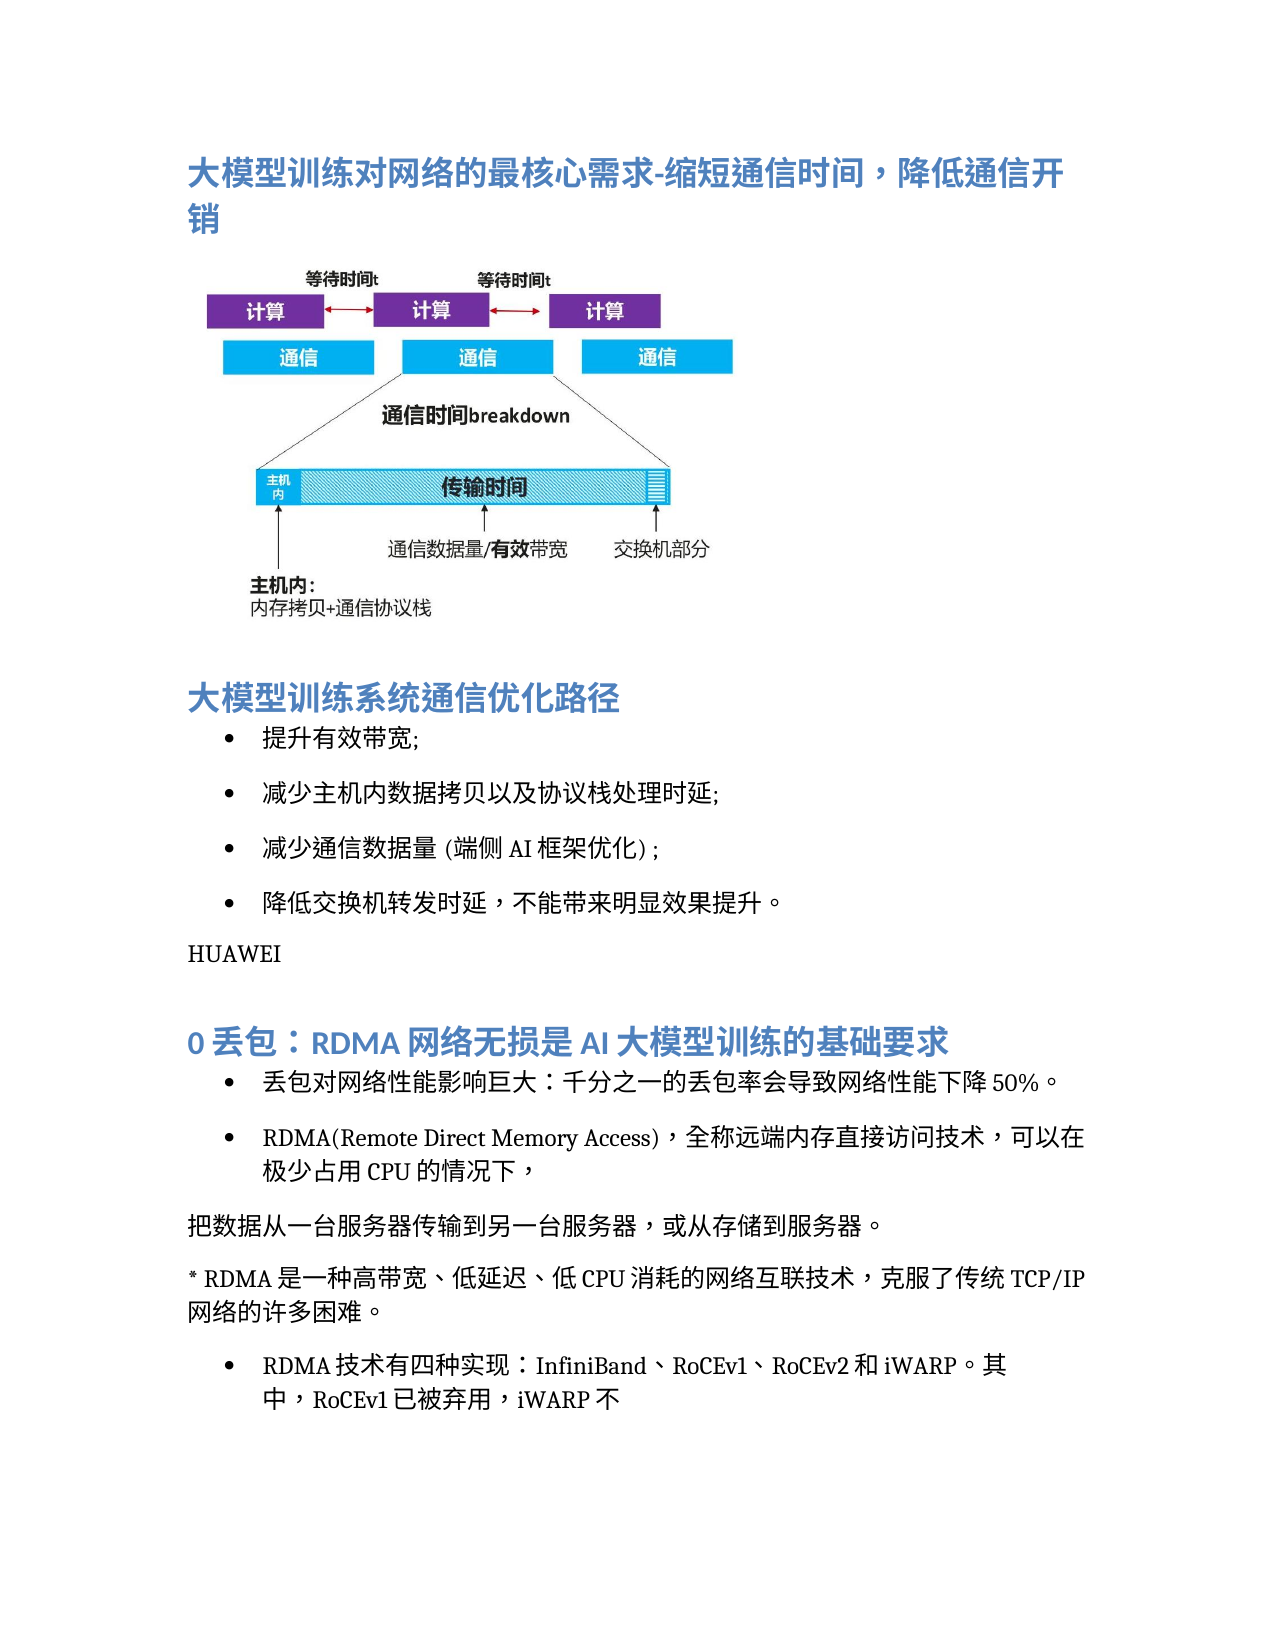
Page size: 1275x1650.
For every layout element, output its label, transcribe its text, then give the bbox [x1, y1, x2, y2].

list 减少主机内数据拷贝以及协议栈处理时延; [225, 776, 1087, 809]
list RDMA技术有四种实现：InfiniBand、RoCEv1、RoCEv2和iWARP。其中，RoCEv1已被弃用，iWARP不 [225, 1348, 1087, 1416]
text 把数据从一台服务器传输到另一台服务器，或从存储到服务器。 [187, 1208, 1087, 1242]
text * RDMA是一种高带宽、低延迟、低CPU消耗的网络互联技术，克服了传统TCP/IP网络的许多困难。 [187, 1261, 1087, 1329]
text HUAWEI [187, 940, 1087, 969]
list 提升有效带宽; [225, 721, 1087, 755]
picture [206, 259, 738, 626]
list RDMA(Remote Direct Memory Access)，全称远端内存直接访问技术，可以在极少占用CPU的情况下， [225, 1119, 1087, 1187]
subtitle 0丢包：RDMA网络无损是AI大模型训练的基础要求 [187, 1019, 1087, 1064]
list 减少通信数据量 (端侧AI框架优化) ; [225, 830, 1087, 864]
list 丢包对网络性能影响巨大：千分之一的丢包率会导致网络性能下降50%。 [225, 1064, 1087, 1098]
list 降低交换机转发时延，不能带来明显效果提升。 [225, 885, 1087, 919]
subtitle 大模型训练对网络的最核心需求-缩短通信时间，降低通信开销 [187, 150, 1087, 241]
subtitle 大模型训练系统通信优化路径 [187, 675, 1087, 721]
